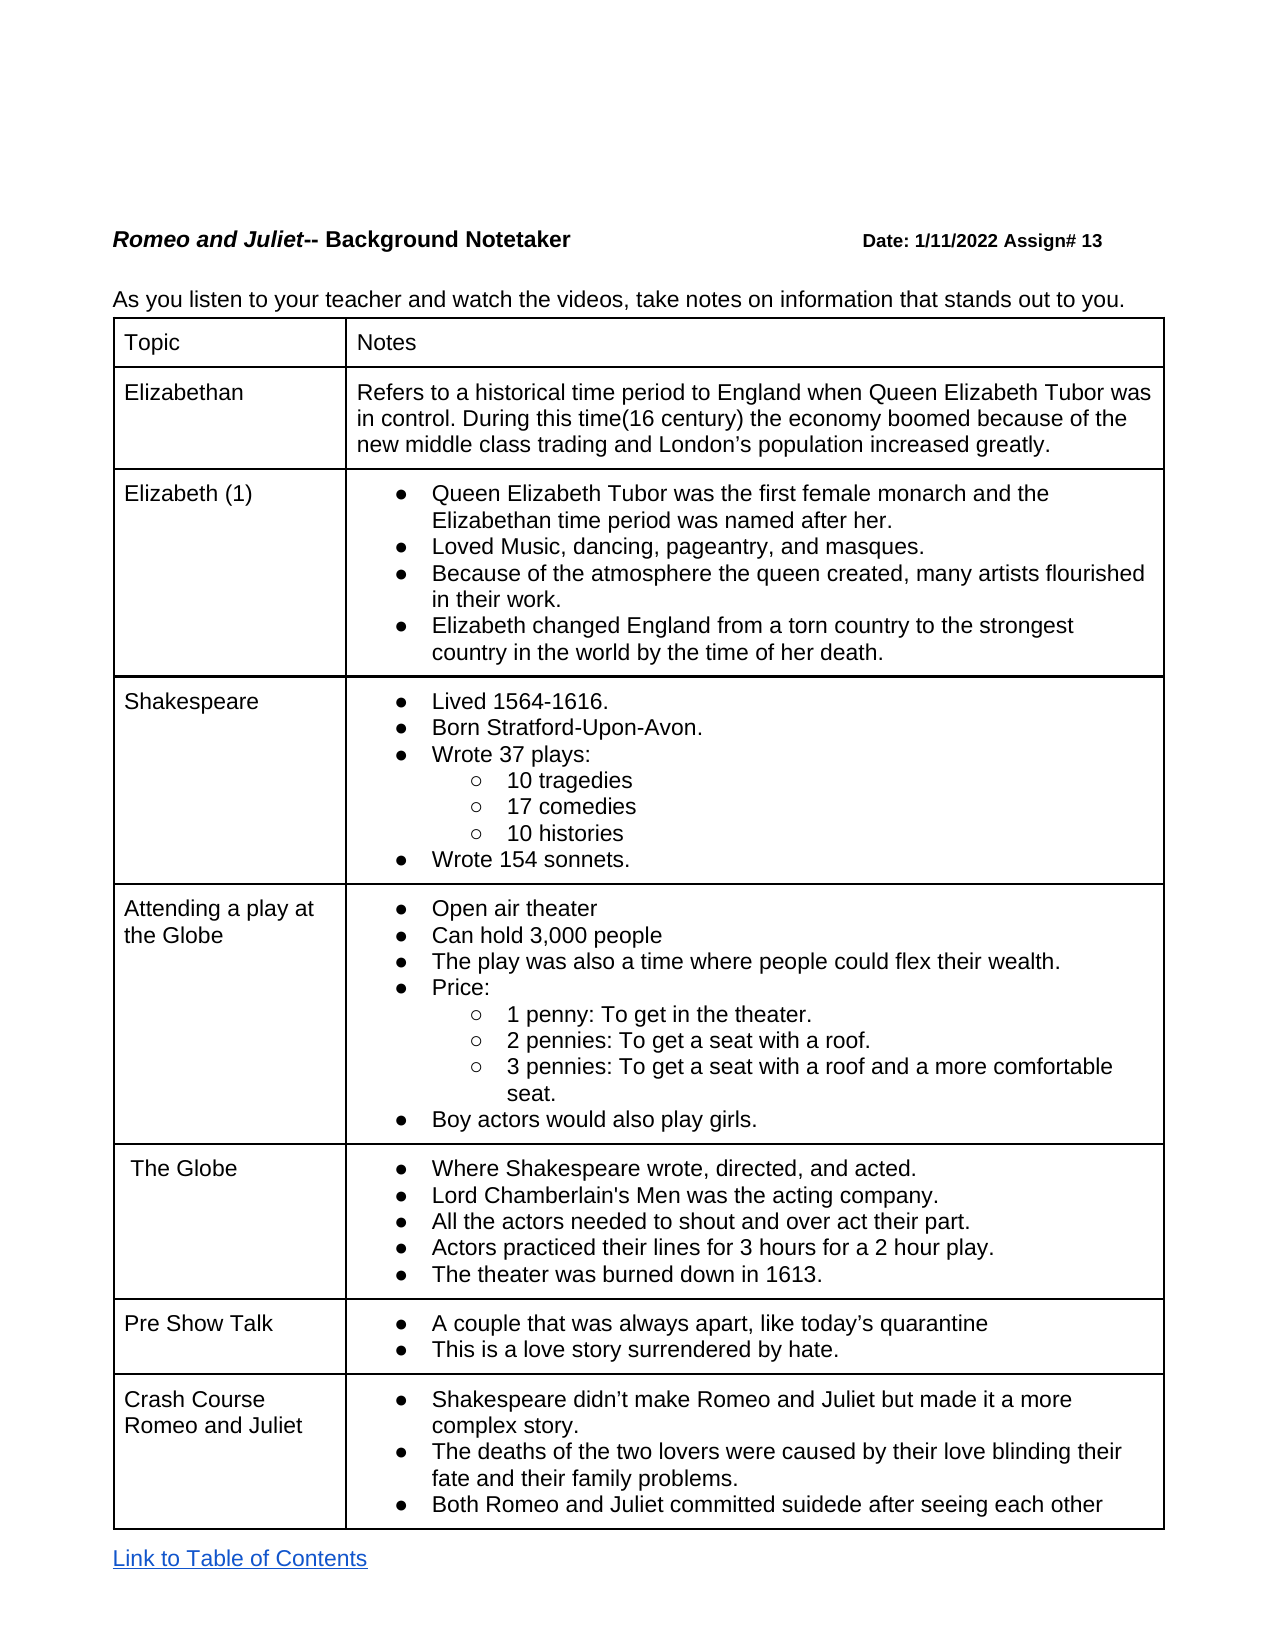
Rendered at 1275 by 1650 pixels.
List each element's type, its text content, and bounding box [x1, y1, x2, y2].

table_cell Queen Elizabeth Tubor was the first female monarch and the Elizabethan time period was named after her. Loved Music, dancing, pageantry, and masques. Because of the atmosphere the queen created, many artists flourished in their work. Elizabeth changed England from a torn country to the strongest country in the world by the time of her death. [347, 470, 1163, 675]
text As you listen to your teacher and watch the videos, take notes on information that stands out to you. [112, 286, 1162, 313]
table_cell Where Shakespeare wrote, directed, and acted. Lord Chamberlain's Men was the acting company. All the actors needed to shout and over act their part. Actors practiced their lines for 3 hours for a 2 hour play. The theater was burned down in 1613. [347, 1145, 1163, 1297]
table_cell Lived 1564-1616. Born Stratford-Upon-Avon. Wrote 37 plays: 10 tragedies 17 comedies 10 histories Wrote 154 sonnets. [347, 678, 1163, 883]
table_cell A couple that was always apart, like today’s quarantine This is a love story surrendered by hate. [347, 1300, 1163, 1373]
table_cell Refers to a historical time period to England when Queen Elizabeth Tubor was in control. During this time(16 century) the economy boomed because of the new middle class trading and London’s population increased greatly. [347, 368, 1163, 468]
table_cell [347, 1375, 1163, 1528]
table_cell Elizabethan [115, 368, 345, 468]
text Romeo and Juliet-- Background Notetaker Date: 1/11/2022 Assign# 13 [112, 226, 1162, 252]
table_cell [115, 1375, 345, 1528]
table_cell Attending a play at the Globe [115, 885, 345, 1143]
table_header Topic [115, 319, 345, 366]
table_header Notes [347, 319, 1163, 366]
table_cell Pre Show Talk [115, 1300, 345, 1373]
table_cell Elizabeth (1) [115, 470, 345, 675]
table_cell Open air theater Can hold 3,000 people The play was also a time where people could flex their wealth. Price: 1 penny: To get in the theater. 2 pennies: To get a seat with a roof. 3 pennies: To get a seat with a roof and a more comfortable seat. Boy actors would also play girls. [347, 885, 1163, 1143]
table_cell Shakespeare [115, 678, 345, 883]
table_cell The Globe [115, 1145, 345, 1297]
